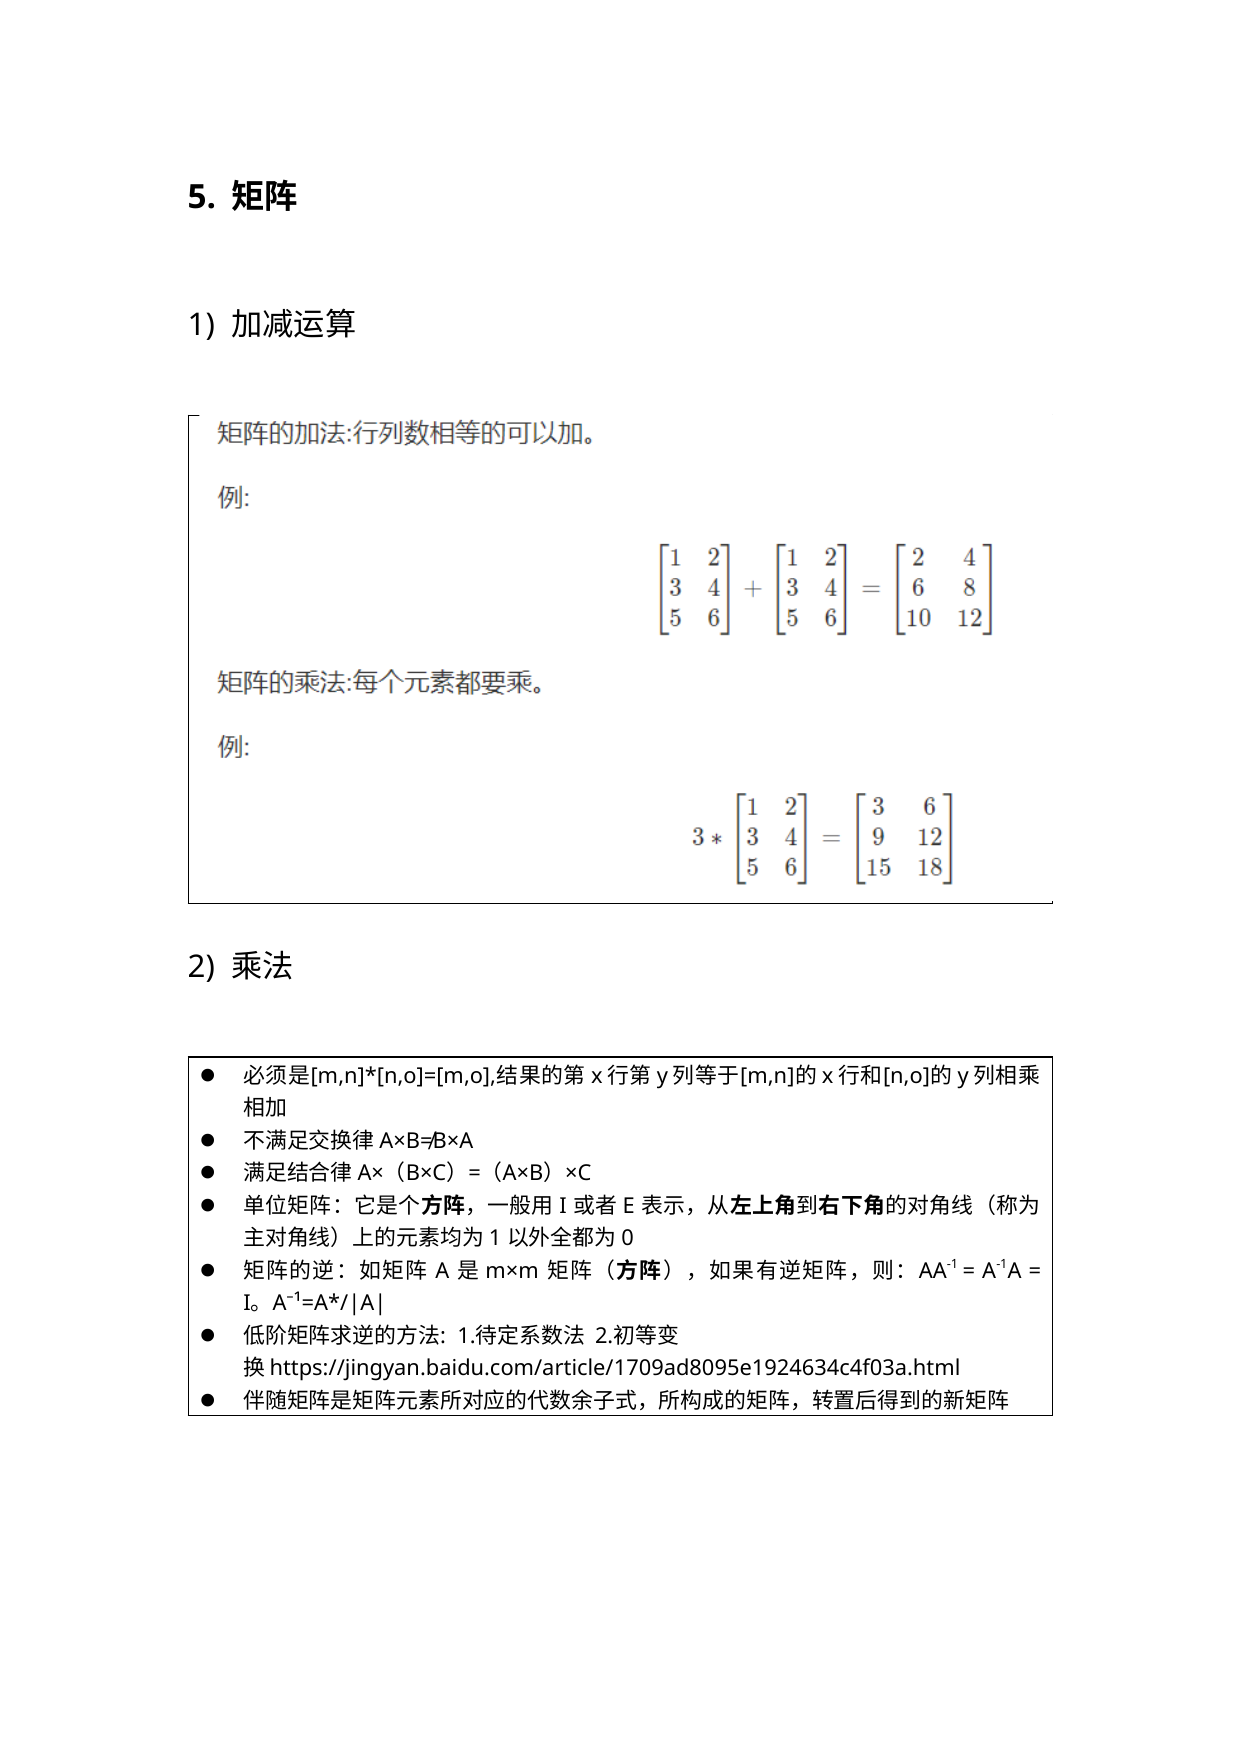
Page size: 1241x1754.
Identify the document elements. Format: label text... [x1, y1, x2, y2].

table_header 必须是[m,n]*[n,o]=[m,o],结果的第x行第y列等于[m,n]的x行和[n,o]的y列相乘相加 不满足交换律 A×B≠B×A 满足结合律 A×（B×C）=（A×B）×C 单位矩阵：它是个方阵，一般用 I 或者 E 表示，从左上角到右下角的对角线（称为主对角线）上的元素均为 1 以外全都为 0 矩阵的逆：如矩阵 A 是m×m 矩阵（方阵），如果有逆矩阵，则：AA-1 = A-1A = I。A⁻¹=A*/|A| 低阶矩阵求逆的方法: ​ 1.待定系数法 ​ 2.初等变换https://jingyan.baidu.com/article/1709ad8095e1924634c4f03a.html 伴随矩阵是矩阵元素所对应的代数余子式，所构成的矩阵，转置后得到的新矩阵 [189, 1058, 1052, 1415]
picture [199, 415, 1065, 901]
subtitle 矩阵 [187, 162, 1053, 227]
subtitle 加减运算 [187, 289, 1053, 354]
subtitle 乘法 [187, 931, 1053, 996]
table_header [189, 416, 1052, 903]
